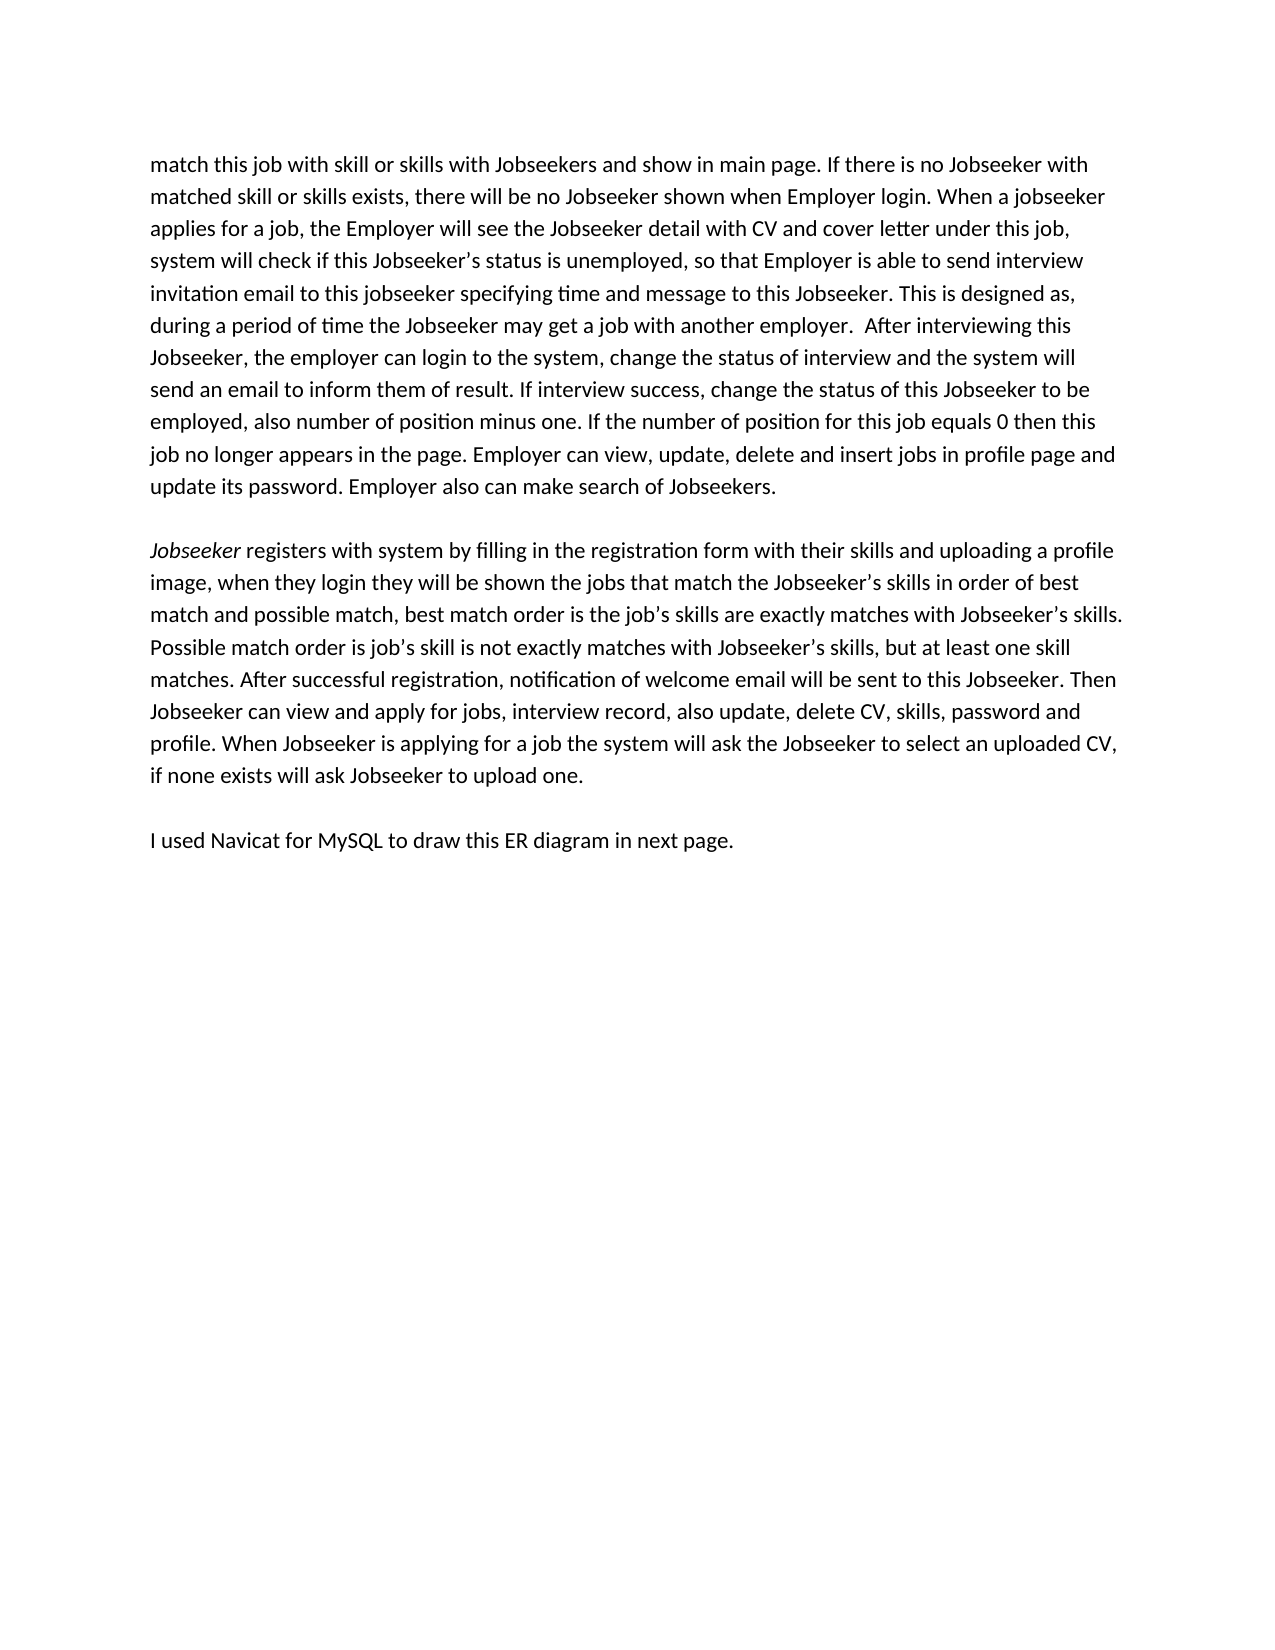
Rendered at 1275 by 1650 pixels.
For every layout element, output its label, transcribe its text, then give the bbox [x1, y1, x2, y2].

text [150, 150, 1125, 500]
text I used Navicat for MySQL to draw this ER diagram in next page. [150, 826, 1125, 854]
text Jobseeker registers with system by filling in the registration form with their skills and uploading a profile image, when they login they will be shown the jobs that match the Jobseeker’s skills in order of best match and possible match, best match order is the job’s skills are exactly matches with Jobseeker’s skills. Possible match order is job’s skill is not exactly matches with Jobseeker’s skills, but at least one skill matches. After successful registration, notification of welcome email will be sent to this Jobseeker. Then Jobseeker can view and apply for jobs, interview record, also update, delete CV, skills, password and profile. When Jobseeker is applying for a job the system will ask the Jobseeker to select an uploaded CV, if none exists will ask Jobseeker to upload one. [150, 536, 1125, 789]
